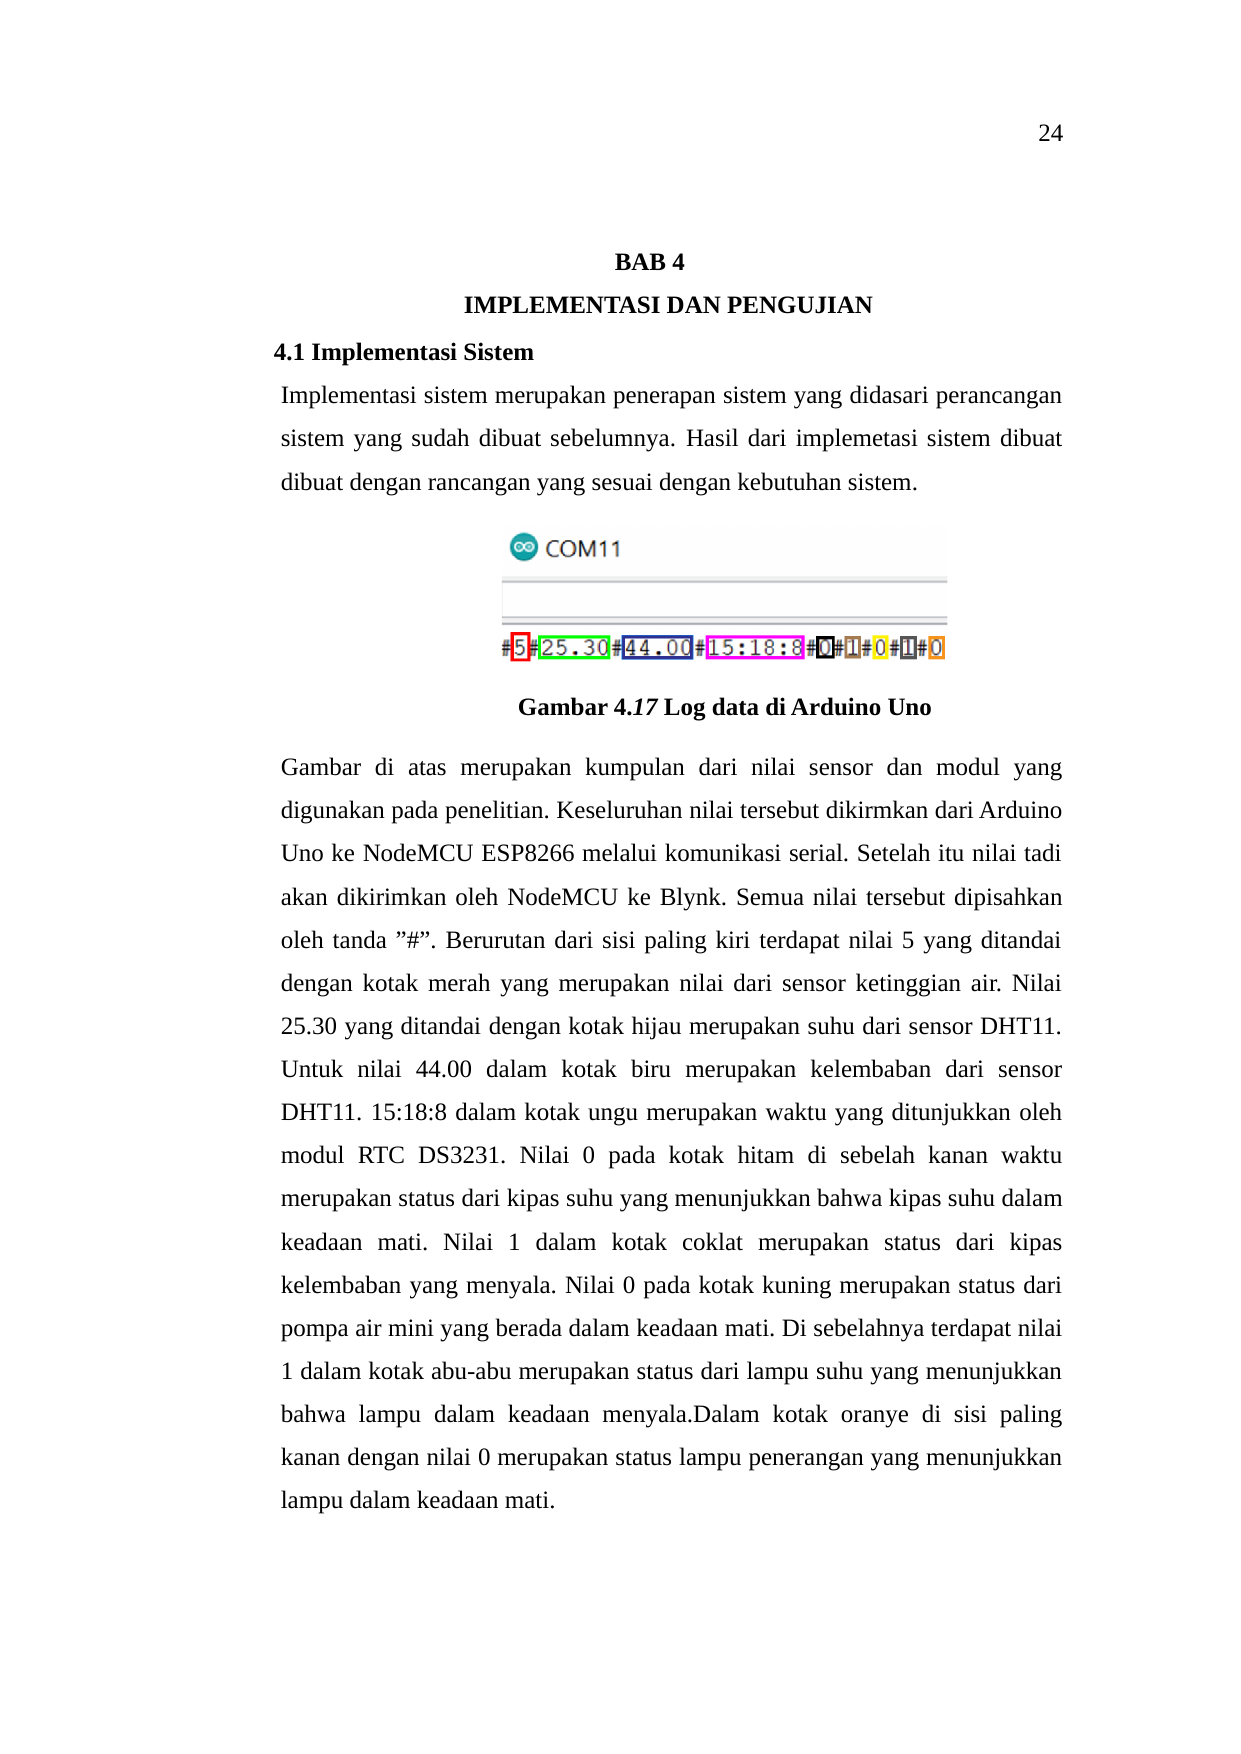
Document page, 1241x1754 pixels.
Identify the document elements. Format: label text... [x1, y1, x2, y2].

text Implementasi sistem merupakan penerapan sistem yang didasari perancangan sistem yang sudah dibuat sebelumnya. Hasil dari implemetasi sistem dibuat dibuat dengan rancangan yang sesuai dengan kebutuhan sistem. [281, 380, 1063, 495]
picture [501, 526, 948, 662]
subtitle Implementasi Sistem [274, 337, 1063, 366]
subtitle IMPLEMENTASI DAN PENGUJIAN [236, 247, 1063, 319]
text Gambar di atas merupakan kumpulan dari nilai sensor dan modul yang digunakan pada penelitian. Keseluruhan nilai tersebut dikirmkan dari Arduino Uno ke NodeMCU ESP8266 melalui komunikasi serial. Setelah itu nilai tadi akan dikirimkan oleh NodeMCU ke Blynk. Semua nilai tersebut dipisahkan oleh tanda ”#”. Berurutan dari sisi paling kiri terdapat nilai 5 yang ditandai dengan kotak merah yang merupakan nilai dari sensor ketinggian air. Nilai 25.30 yang ditandai dengan kotak hijau merupakan suhu dari sensor DHT11. Untuk nilai 44.00 dalam kotak biru merupakan kelembaban dari sensor DHT11. 15:18:8 dalam kotak ungu merupakan waktu yang ditunjukkan oleh modul RTC DS3231. Nilai 0 pada kotak hitam di sebelah kanan waktu merupakan status dari kipas suhu yang menunjukkan bahwa kipas suhu dalam keadaan mati. Nilai 1 dalam kotak coklat merupakan status dari kipas kelembaban yang menyala. Nilai 0 pada kotak kuning merupakan status dari pompa air mini yang berada dalam keadaan mati. Di sebelahnya terdapat nilai 1 dalam kotak abu-abu merupakan status dari lampu suhu yang menunjukkan bahwa lampu dalam keadaan menyala.Dalam kotak oranye di sisi paling kanan dengan nilai 0 merupakan status lampu penerangan yang menunjukkan lampu dalam keadaan mati. [281, 752, 1063, 1514]
